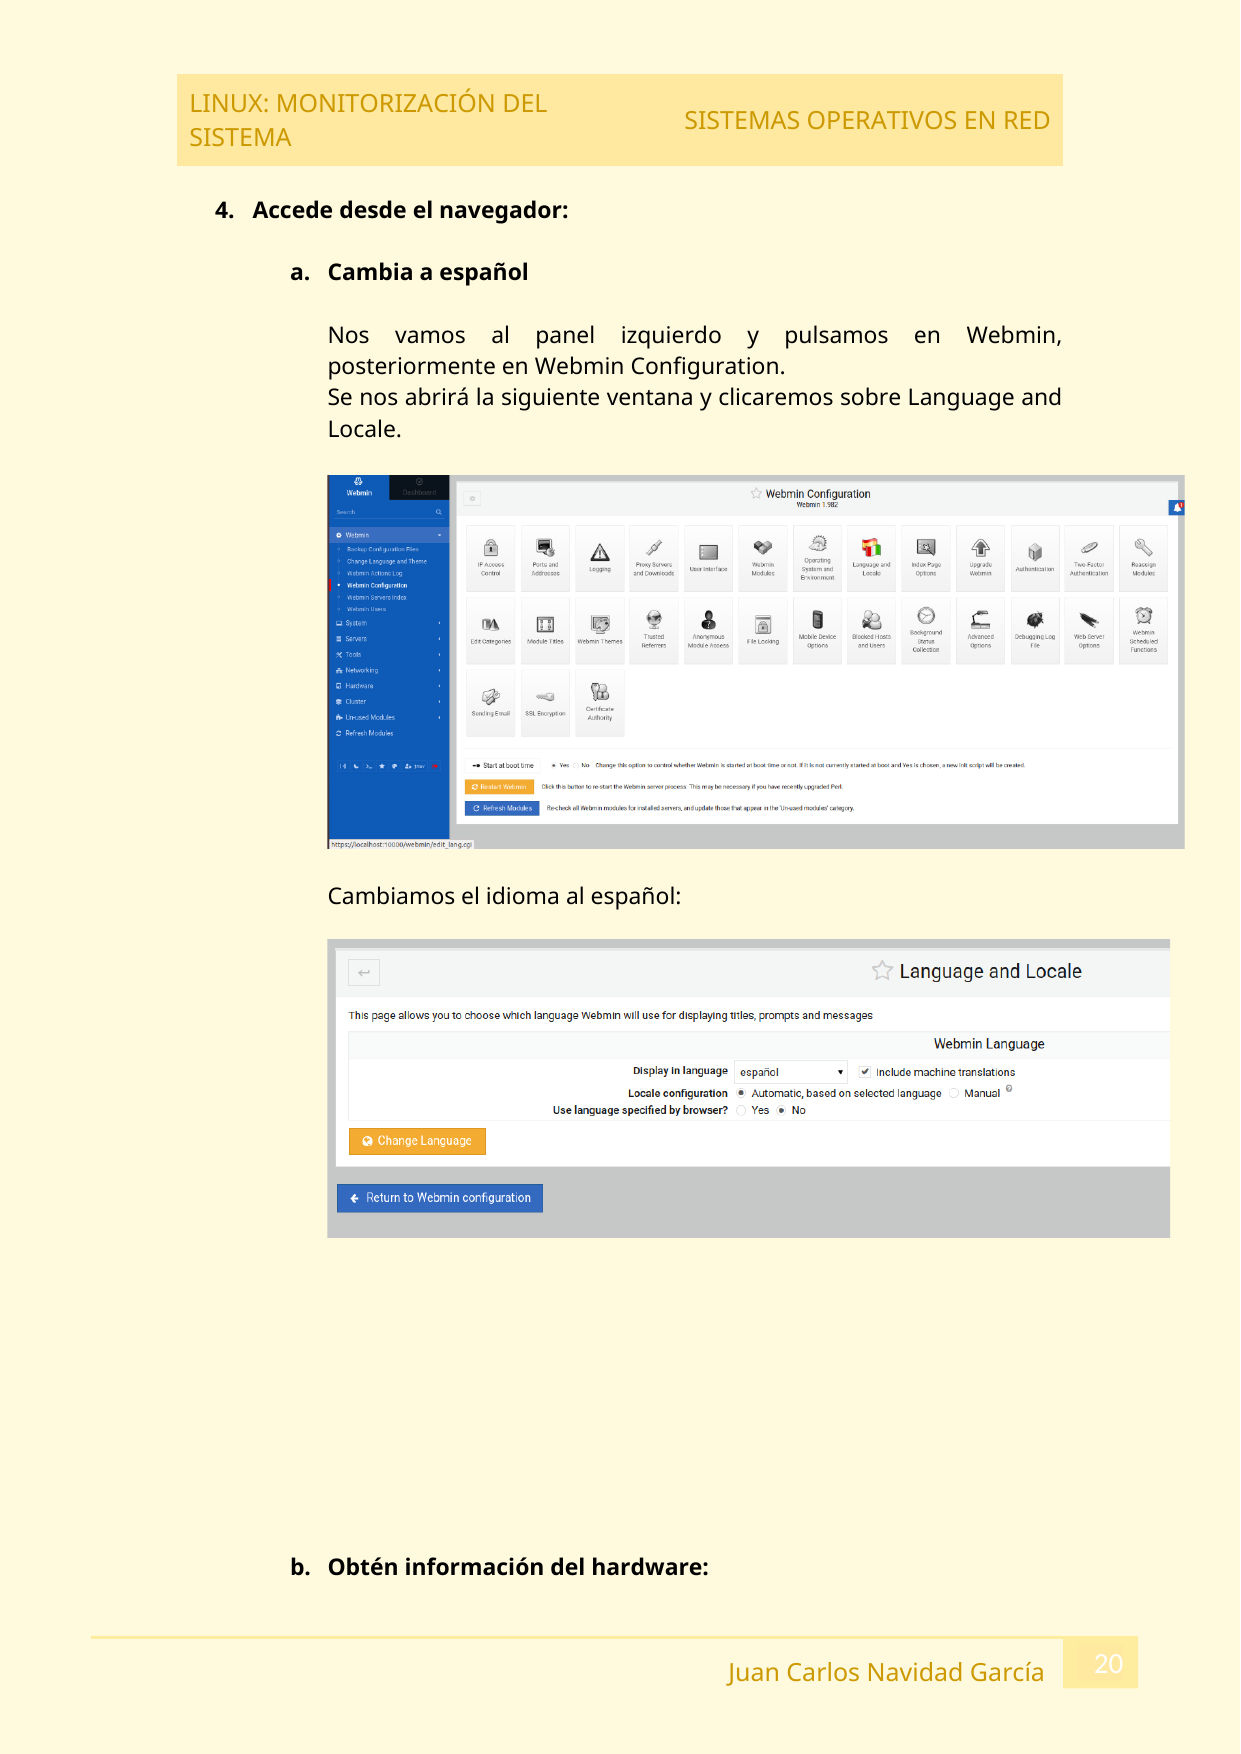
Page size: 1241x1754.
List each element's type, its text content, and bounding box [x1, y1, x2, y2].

list Cambia a español [290, 256, 1063, 288]
list Obtén información del hardware: [290, 1550, 1063, 1582]
text Se nos abrirá la siguiente ventana y clicaremos sobre Language and Locale. [327, 381, 1063, 444]
text Nos vamos al panel izquierdo y pulsamos en Webmin, posteriormente en Webmin Configuration. [327, 319, 1063, 381]
text Cambiamos el idioma al español: [327, 880, 1063, 911]
picture [327, 475, 1185, 849]
picture [327, 939, 1171, 1238]
list Accede desde el navegador: [215, 194, 1063, 225]
